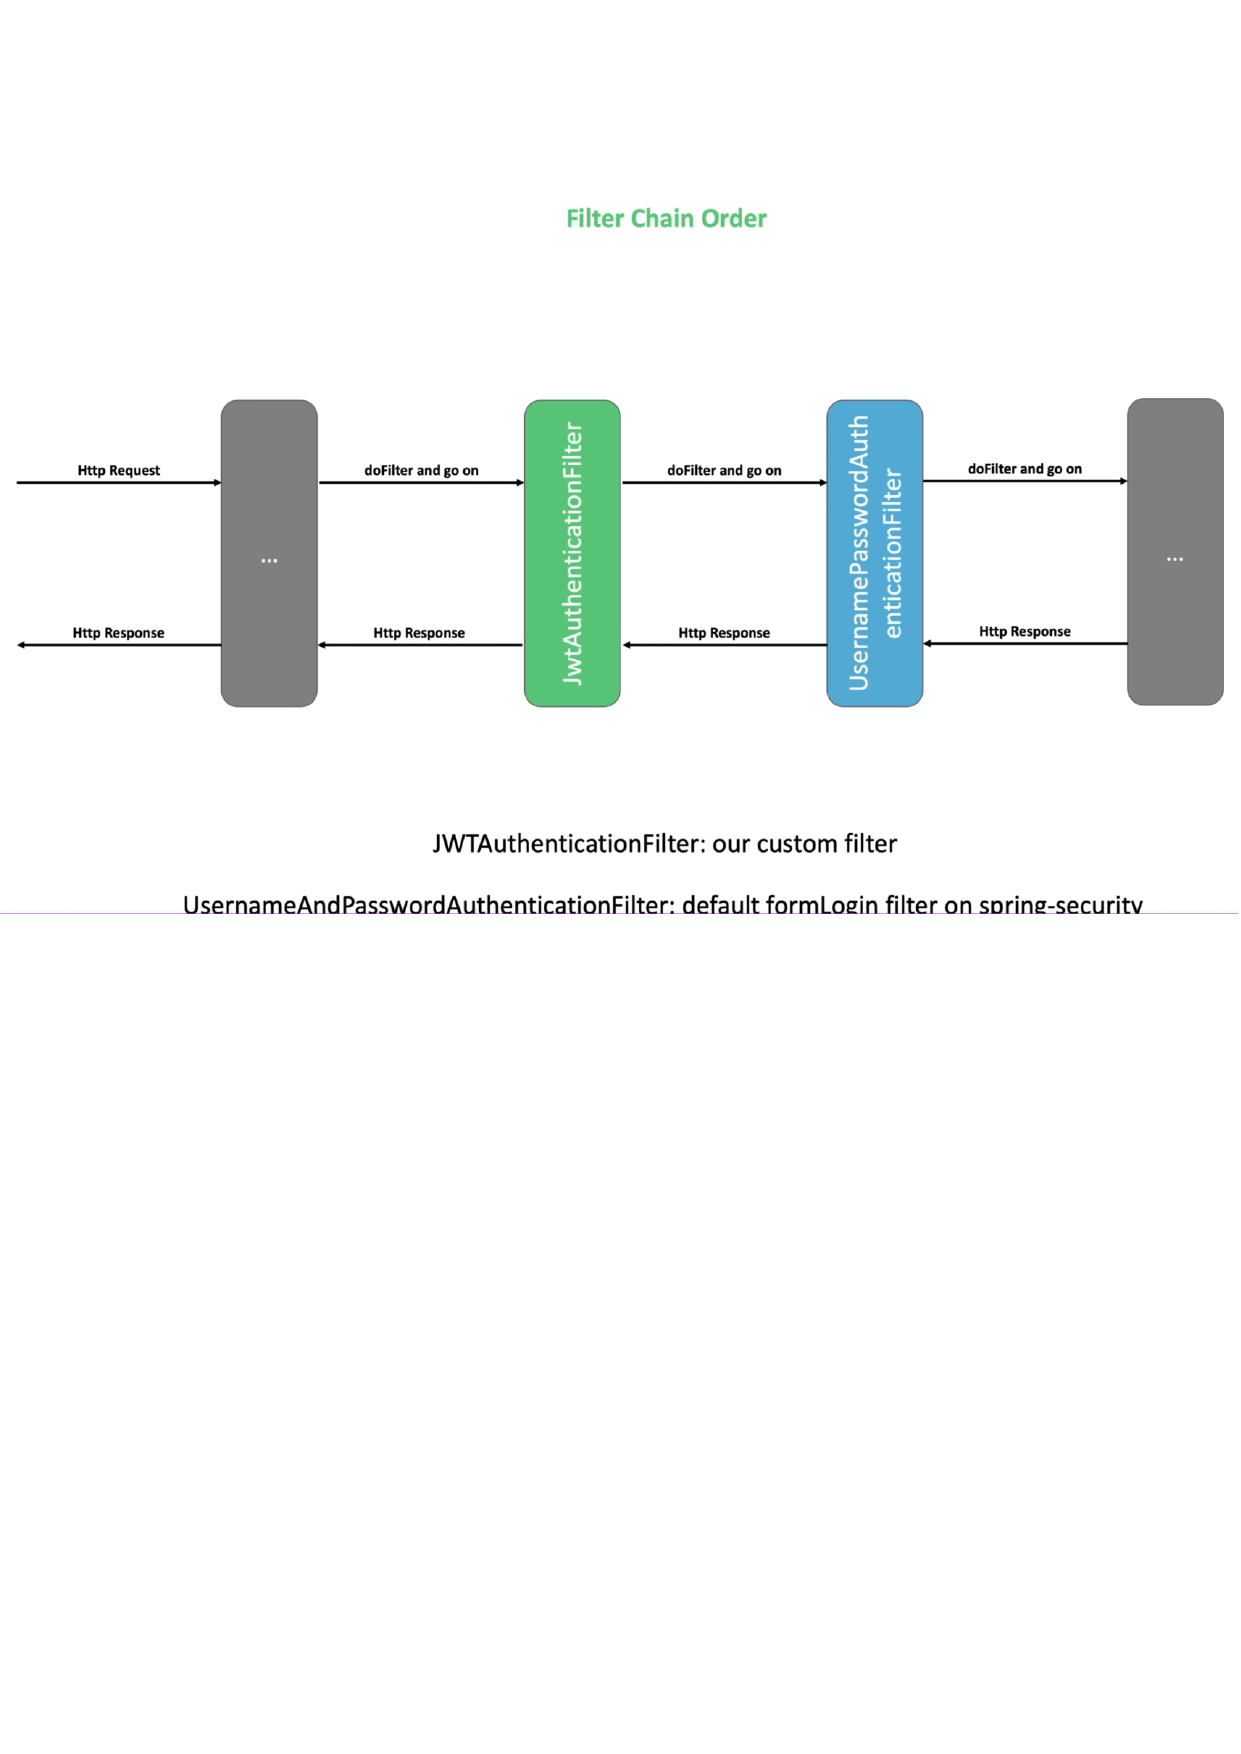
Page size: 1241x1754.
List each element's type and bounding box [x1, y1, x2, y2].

picture [0, 197, 1239, 914]
